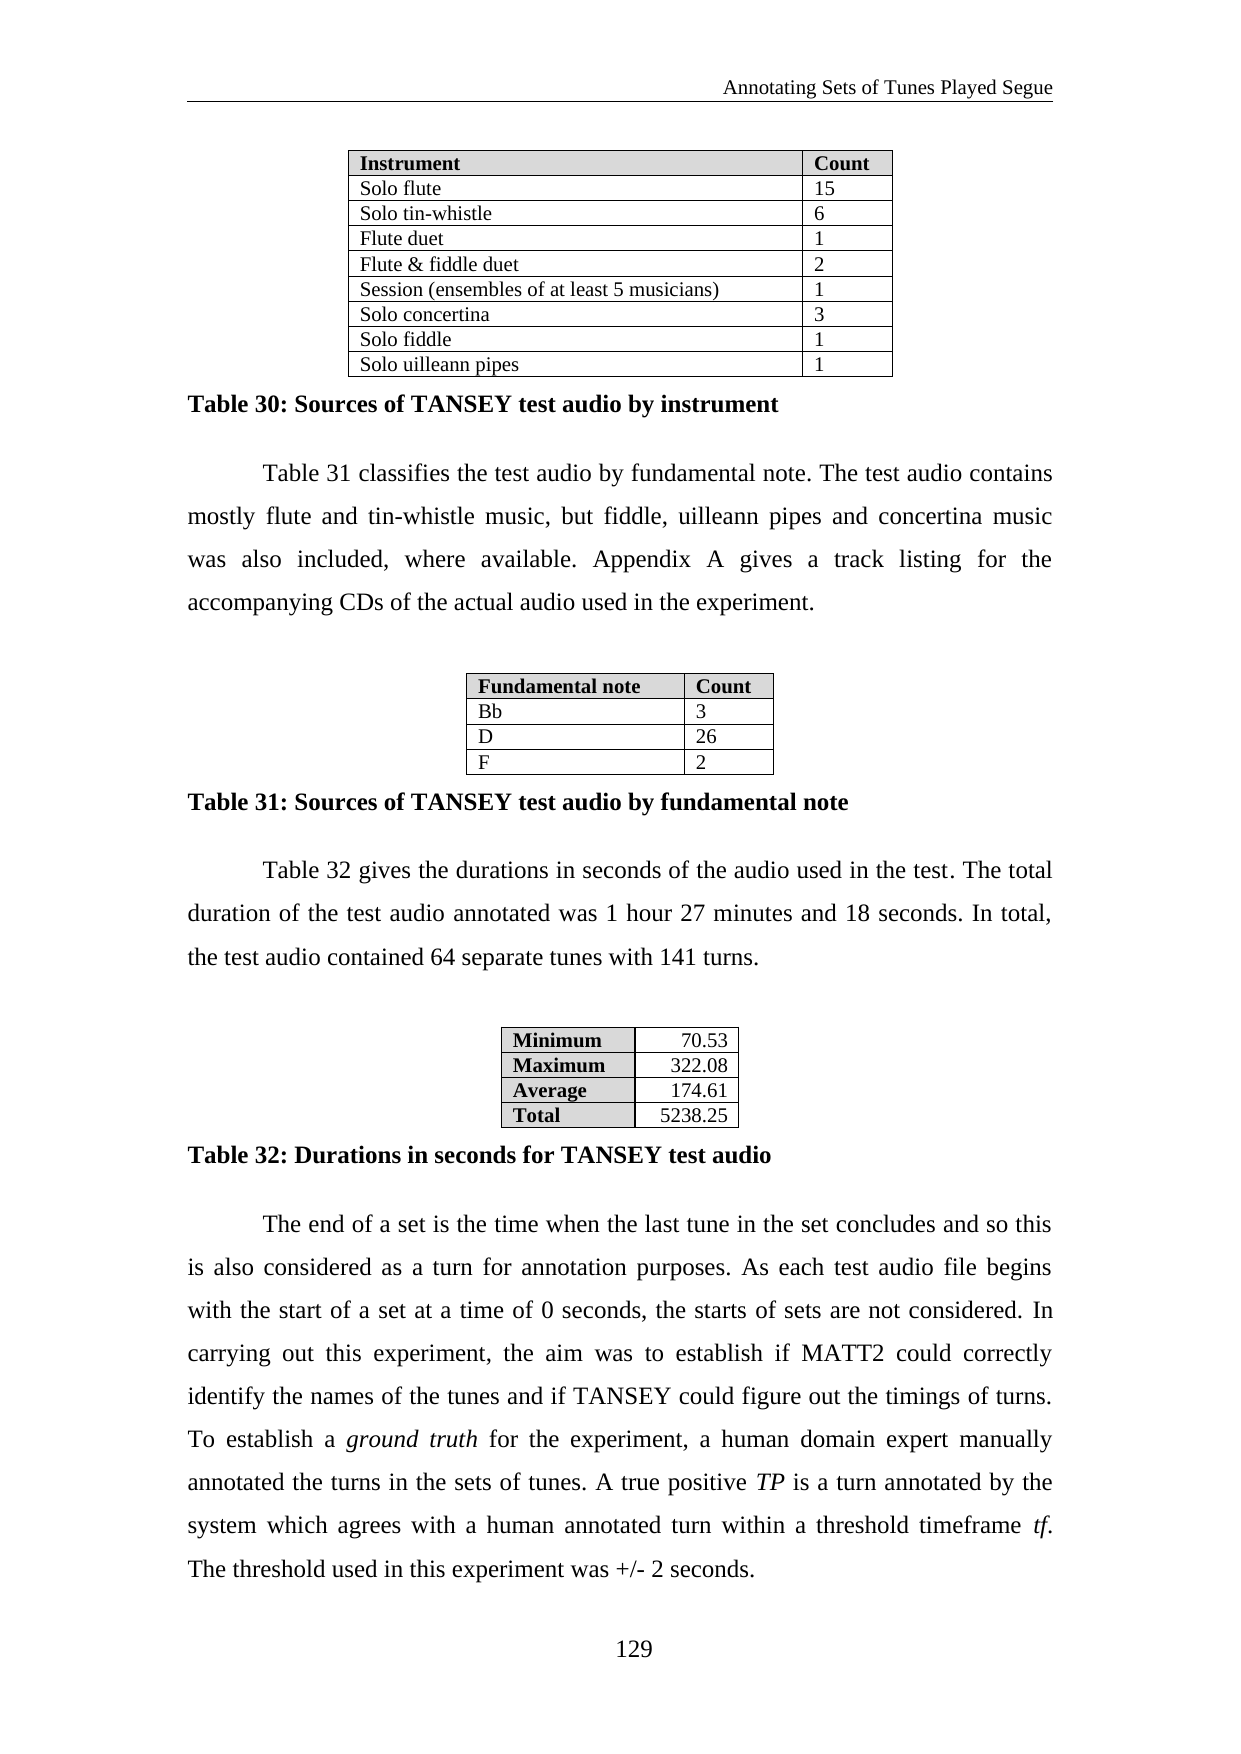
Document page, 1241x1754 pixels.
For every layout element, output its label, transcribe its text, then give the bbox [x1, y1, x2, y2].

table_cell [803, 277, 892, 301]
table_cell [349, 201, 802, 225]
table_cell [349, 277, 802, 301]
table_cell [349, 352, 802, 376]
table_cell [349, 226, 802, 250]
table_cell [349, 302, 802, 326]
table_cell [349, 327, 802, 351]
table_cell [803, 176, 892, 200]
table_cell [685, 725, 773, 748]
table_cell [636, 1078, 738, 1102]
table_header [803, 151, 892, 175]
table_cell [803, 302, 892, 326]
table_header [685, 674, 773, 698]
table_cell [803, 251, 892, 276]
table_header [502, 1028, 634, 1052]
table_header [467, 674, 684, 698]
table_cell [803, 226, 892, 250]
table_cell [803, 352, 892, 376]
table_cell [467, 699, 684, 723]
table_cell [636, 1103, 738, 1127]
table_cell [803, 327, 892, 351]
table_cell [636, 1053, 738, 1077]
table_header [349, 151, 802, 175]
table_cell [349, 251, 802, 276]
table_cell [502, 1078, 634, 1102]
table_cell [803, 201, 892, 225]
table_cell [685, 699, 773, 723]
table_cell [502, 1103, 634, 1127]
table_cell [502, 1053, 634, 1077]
text The end of a set is the time when the last tune in the set concludes and so this is also considered as a turn for annotation purposes. As each test audio file begins with the start of a set at a time of 0 seconds, the starts of sets are not considered. In carrying out this experiment, the aim was to establish if MATT2 could correctly identify the names of the tunes and if TANSEY could figure out the timings of turns. To establish a ground truth for the experiment, a human domain expert manually annotated the turns in the sets of tunes. A true positive TP is a turn annotated by the system which agrees with a human annotated turn within a threshold timeframe tf. The threshold used in this experiment was +/- 2 seconds. [187, 1209, 1053, 1582]
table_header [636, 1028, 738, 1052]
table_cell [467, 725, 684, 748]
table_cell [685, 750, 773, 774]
text Table 32 gives the durations in seconds of the audio used in the test. The total duration of the test audio annotated was 1 hour 27 minutes and 18 seconds. In total, the test audio contained 64 separate tunes with 141 turns. [187, 855, 1053, 970]
text Table 31 classifies the test audio by fundamental note. The test audio contains mostly flute and tin-whistle music, but fiddle, uilleann pipes and concertina music was also included, where available. Appendix A gives a track listing for the accompanying CDs of the actual audio used in the experiment. [187, 458, 1053, 616]
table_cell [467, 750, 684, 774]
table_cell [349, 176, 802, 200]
